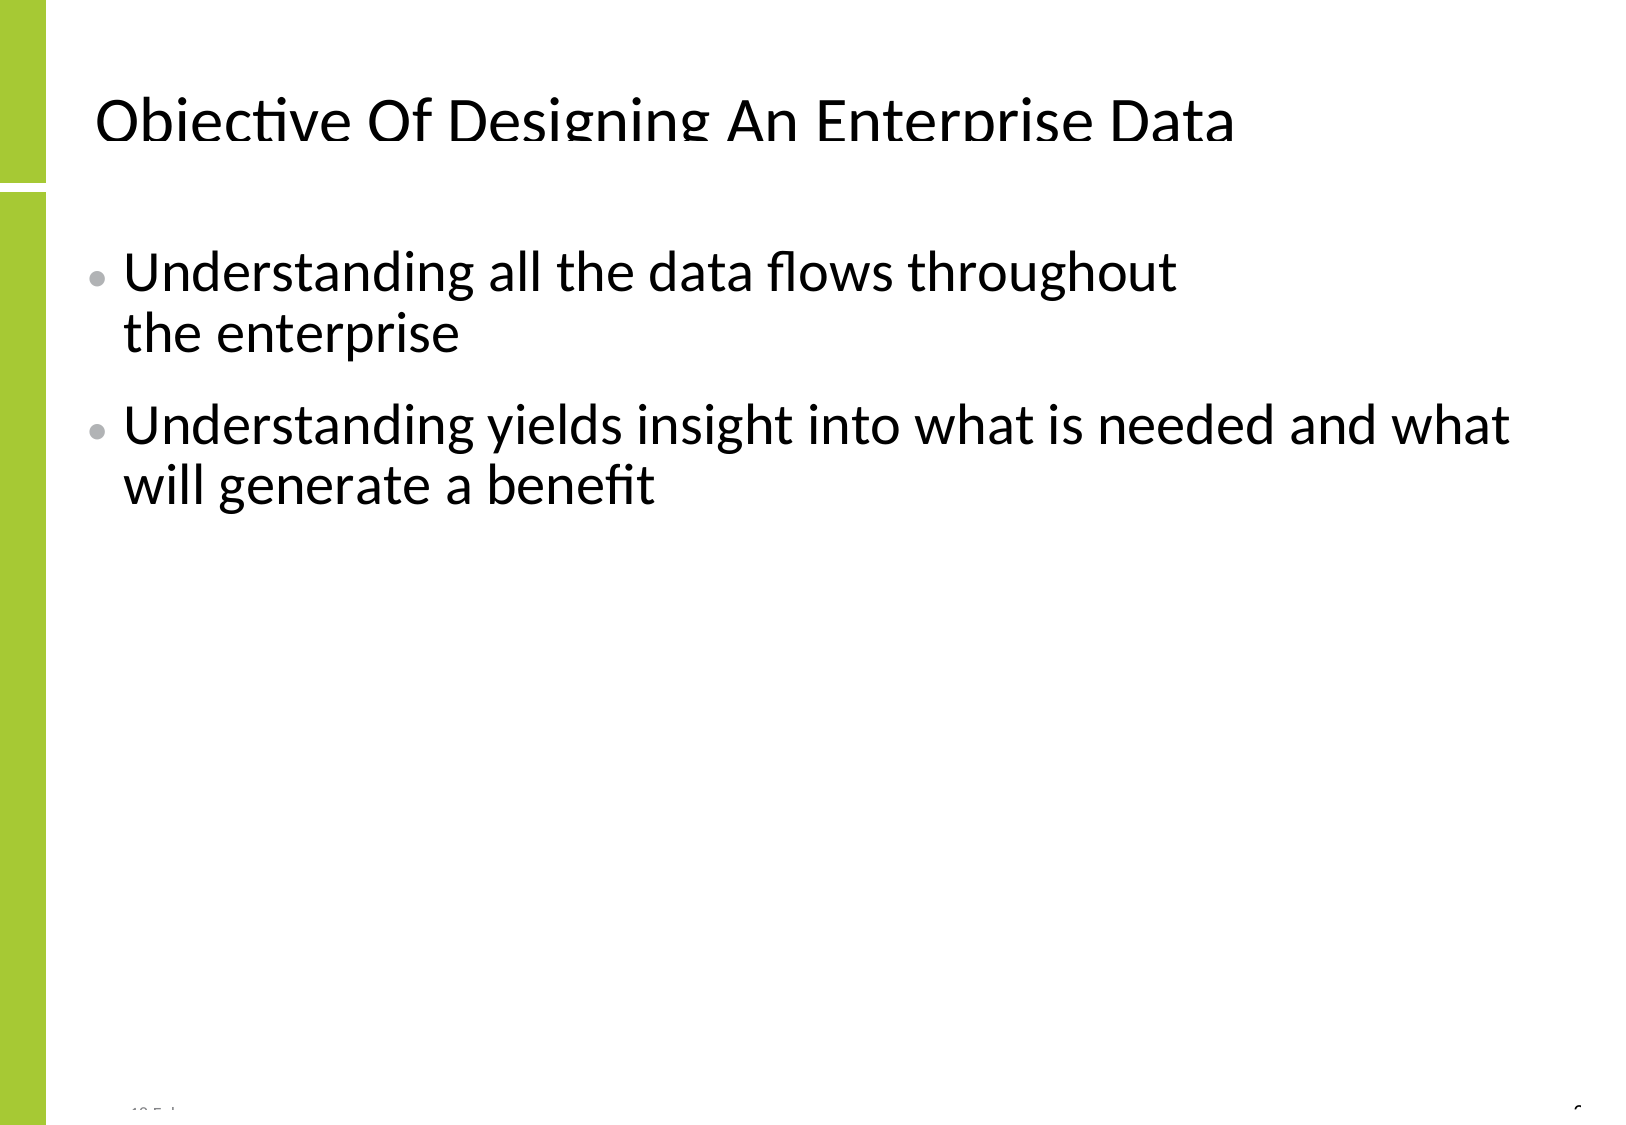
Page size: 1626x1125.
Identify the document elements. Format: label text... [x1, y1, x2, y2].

list Understanding yields insight into what is needed and what will generate a benefit [86, 395, 1512, 519]
list Understanding all the data flows throughout the enterprise [86, 242, 1271, 367]
